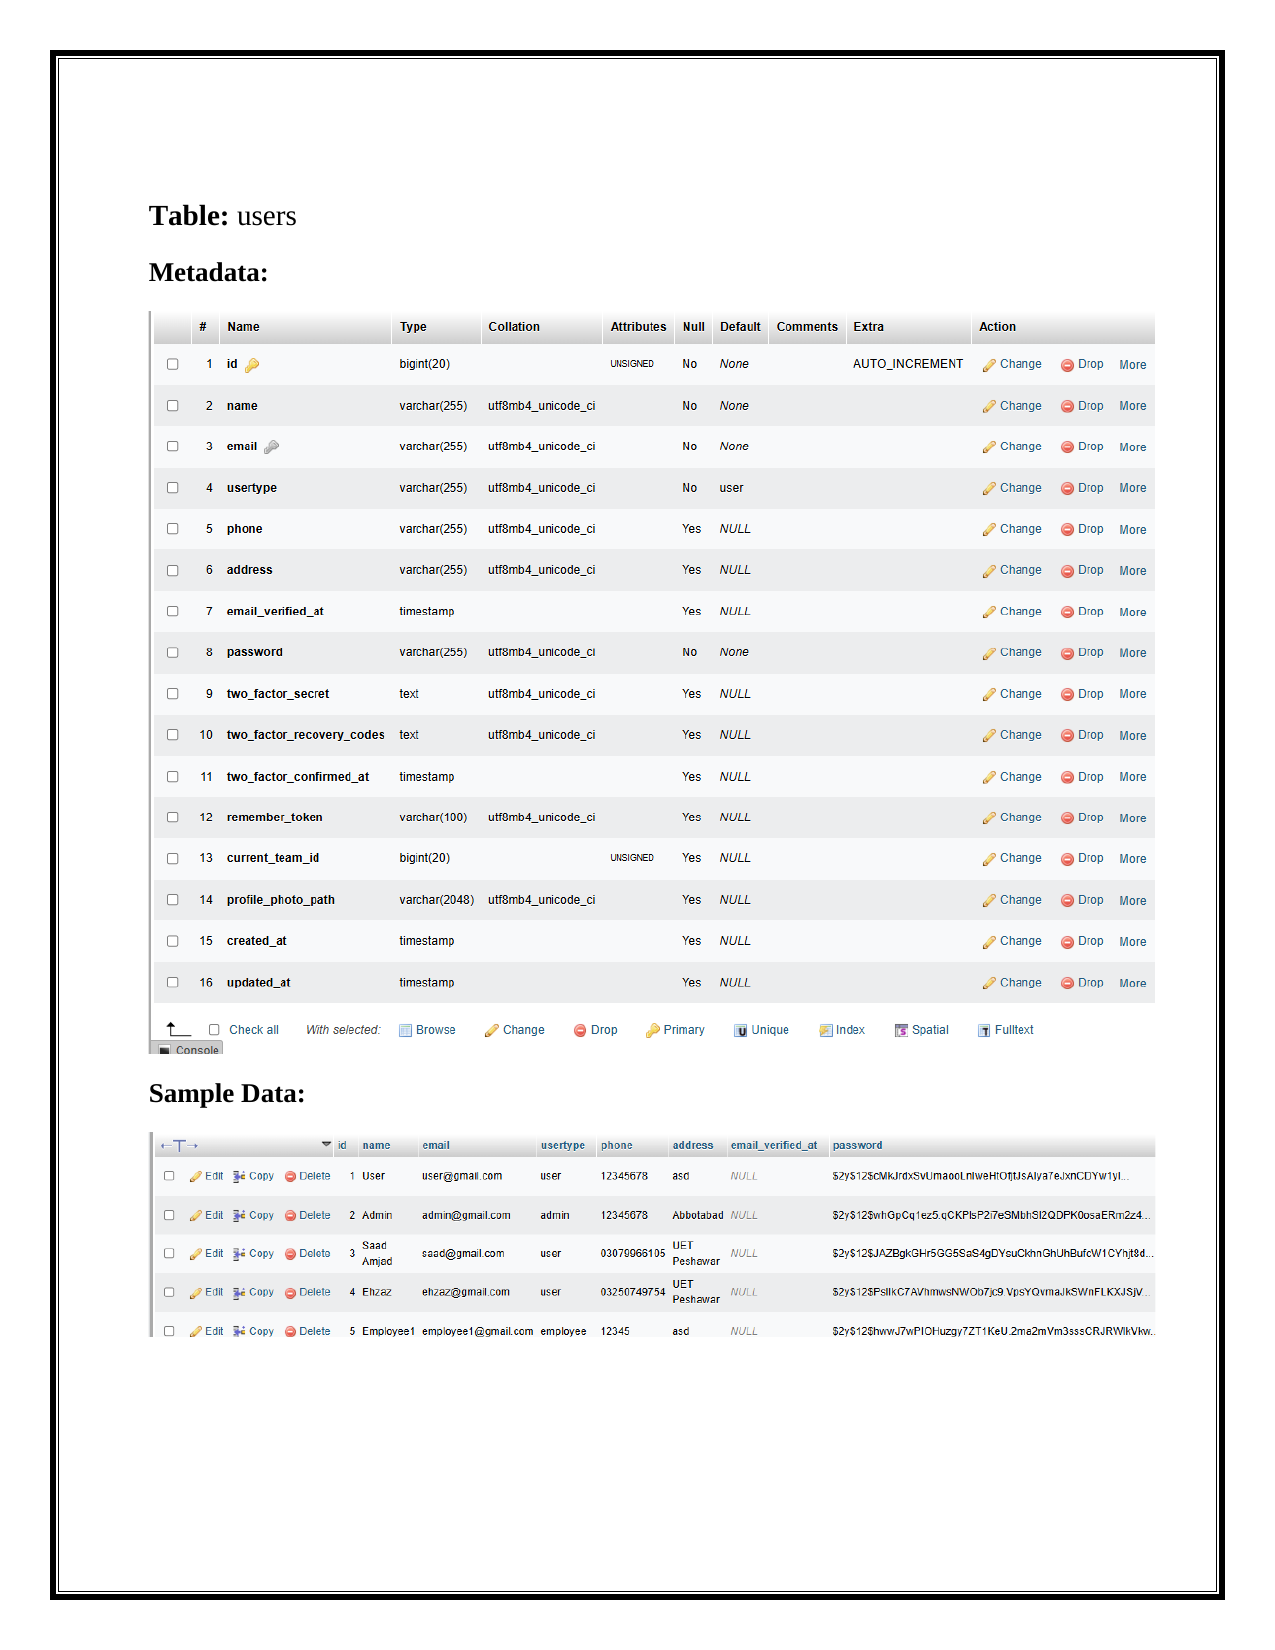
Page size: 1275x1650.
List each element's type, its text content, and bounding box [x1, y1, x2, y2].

text Metadata: [148, 256, 1134, 287]
text Table: users [148, 198, 1134, 231]
text Sample Data: [148, 1077, 1134, 1108]
picture [148, 311, 1156, 1054]
picture [148, 1132, 1156, 1337]
